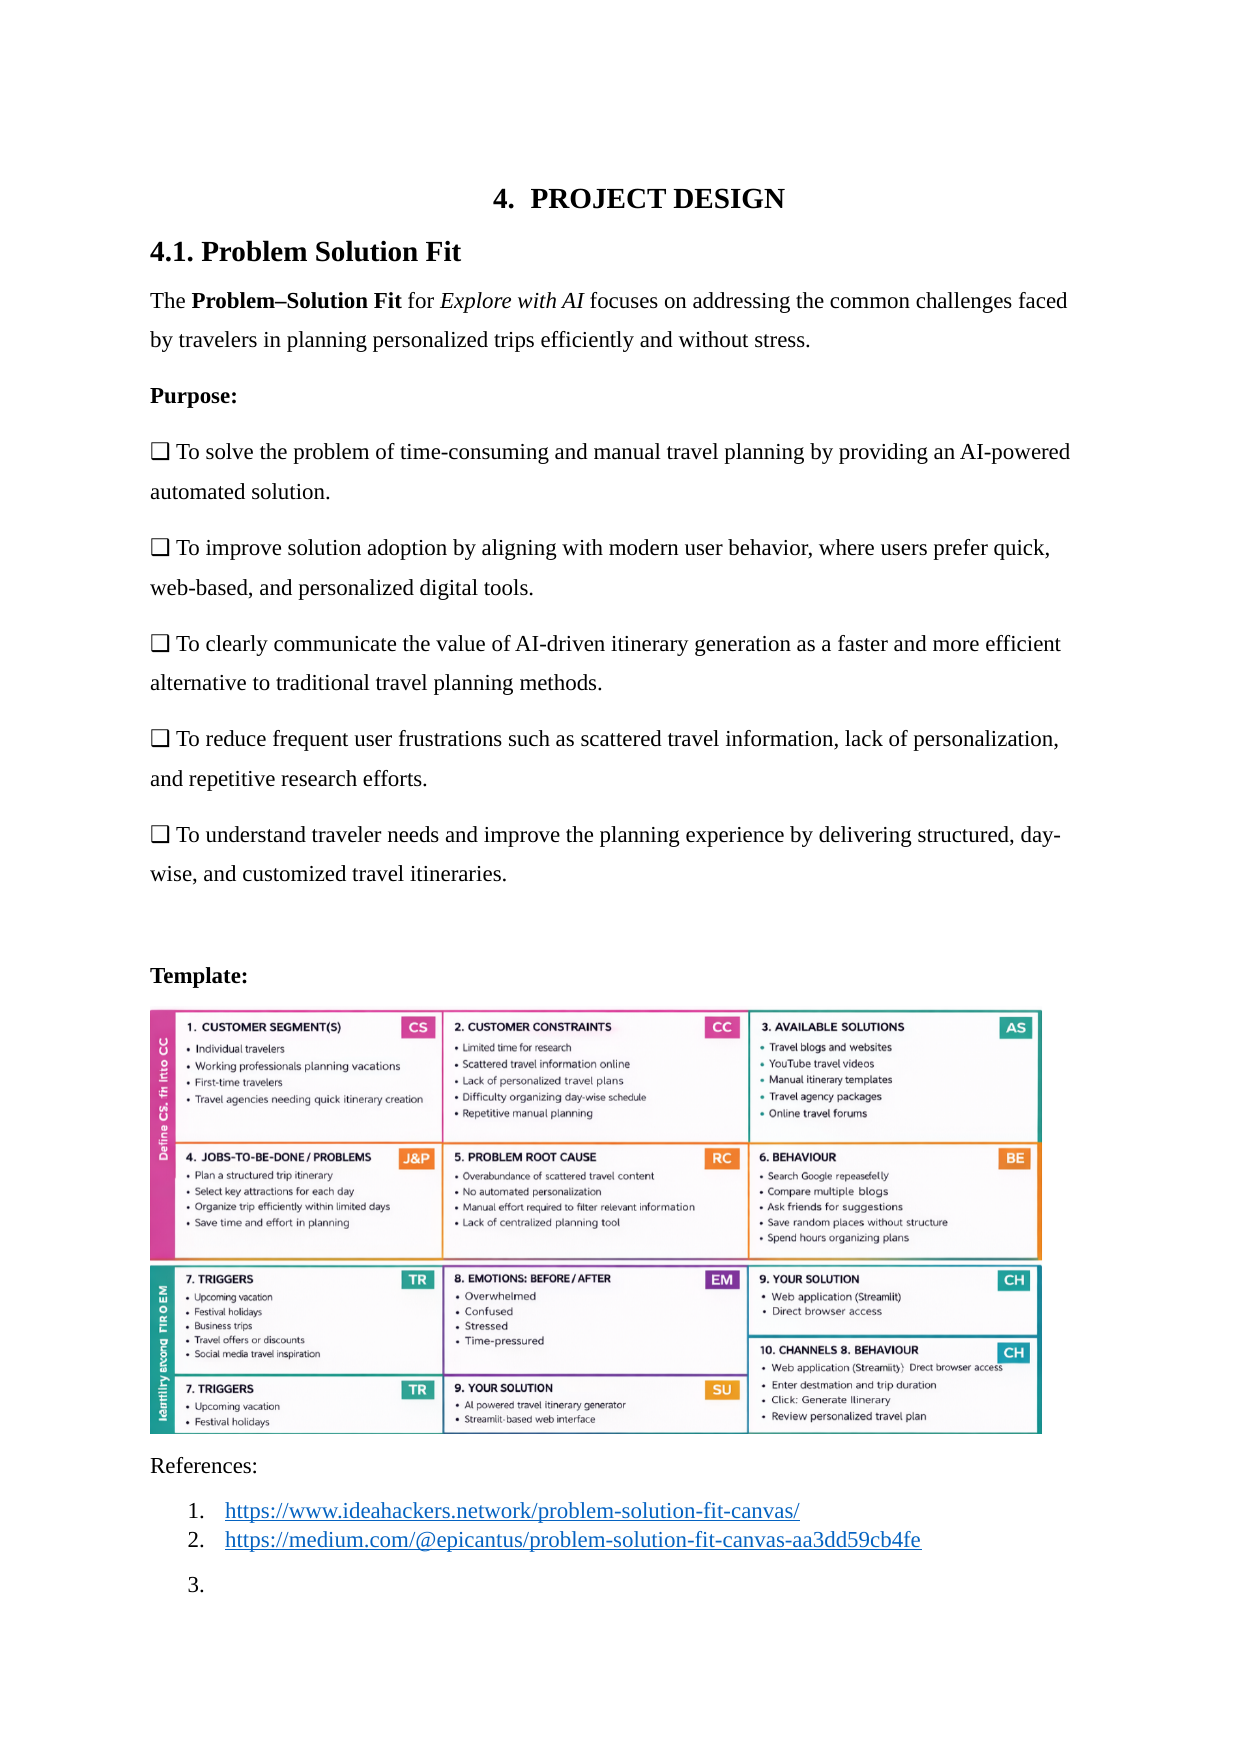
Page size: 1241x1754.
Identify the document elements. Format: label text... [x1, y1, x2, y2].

text ❑ To reduce frequent user frustrations such as scattered travel information, lack of personalization, and repetitive research efforts. [150, 725, 1090, 791]
text ❑ To clearly communicate the value of AI-driven itinerary generation as a faster and more efficient alternative to traditional travel planning methods. [150, 630, 1090, 696]
list https://medium.com/@epicantus/problem-solution-fit-canvas-aa3dd59cb4fe [187, 1526, 1090, 1552]
text 4.1. Problem Solution Fit [150, 234, 1090, 267]
text Template: [150, 962, 1090, 988]
list PROJECT DESIGN [187, 181, 1090, 214]
picture [150, 1006, 1043, 1434]
text ❑ To understand traveler needs and improve the planning experience by delivering structured, day-wise, and customized travel itineraries. [150, 821, 1090, 887]
text ❑ To improve solution adoption by aligning with modern user behavior, where users prefer quick, web-based, and personalized digital tools. [150, 534, 1090, 600]
text References: [150, 1452, 1090, 1478]
text The Problem–Solution Fit for Explore with AI focuses on addressing the common challenges faced by travelers in planning personalized trips efficiently and without stress. [150, 287, 1090, 352]
text Purpose: [150, 382, 1090, 409]
text ❑ To solve the problem of time-consuming and manual travel planning by providing an AI-powered automated solution. [150, 438, 1090, 504]
list https://www.ideahackers.network/problem-solution-fit-canvas/ [187, 1497, 1090, 1524]
